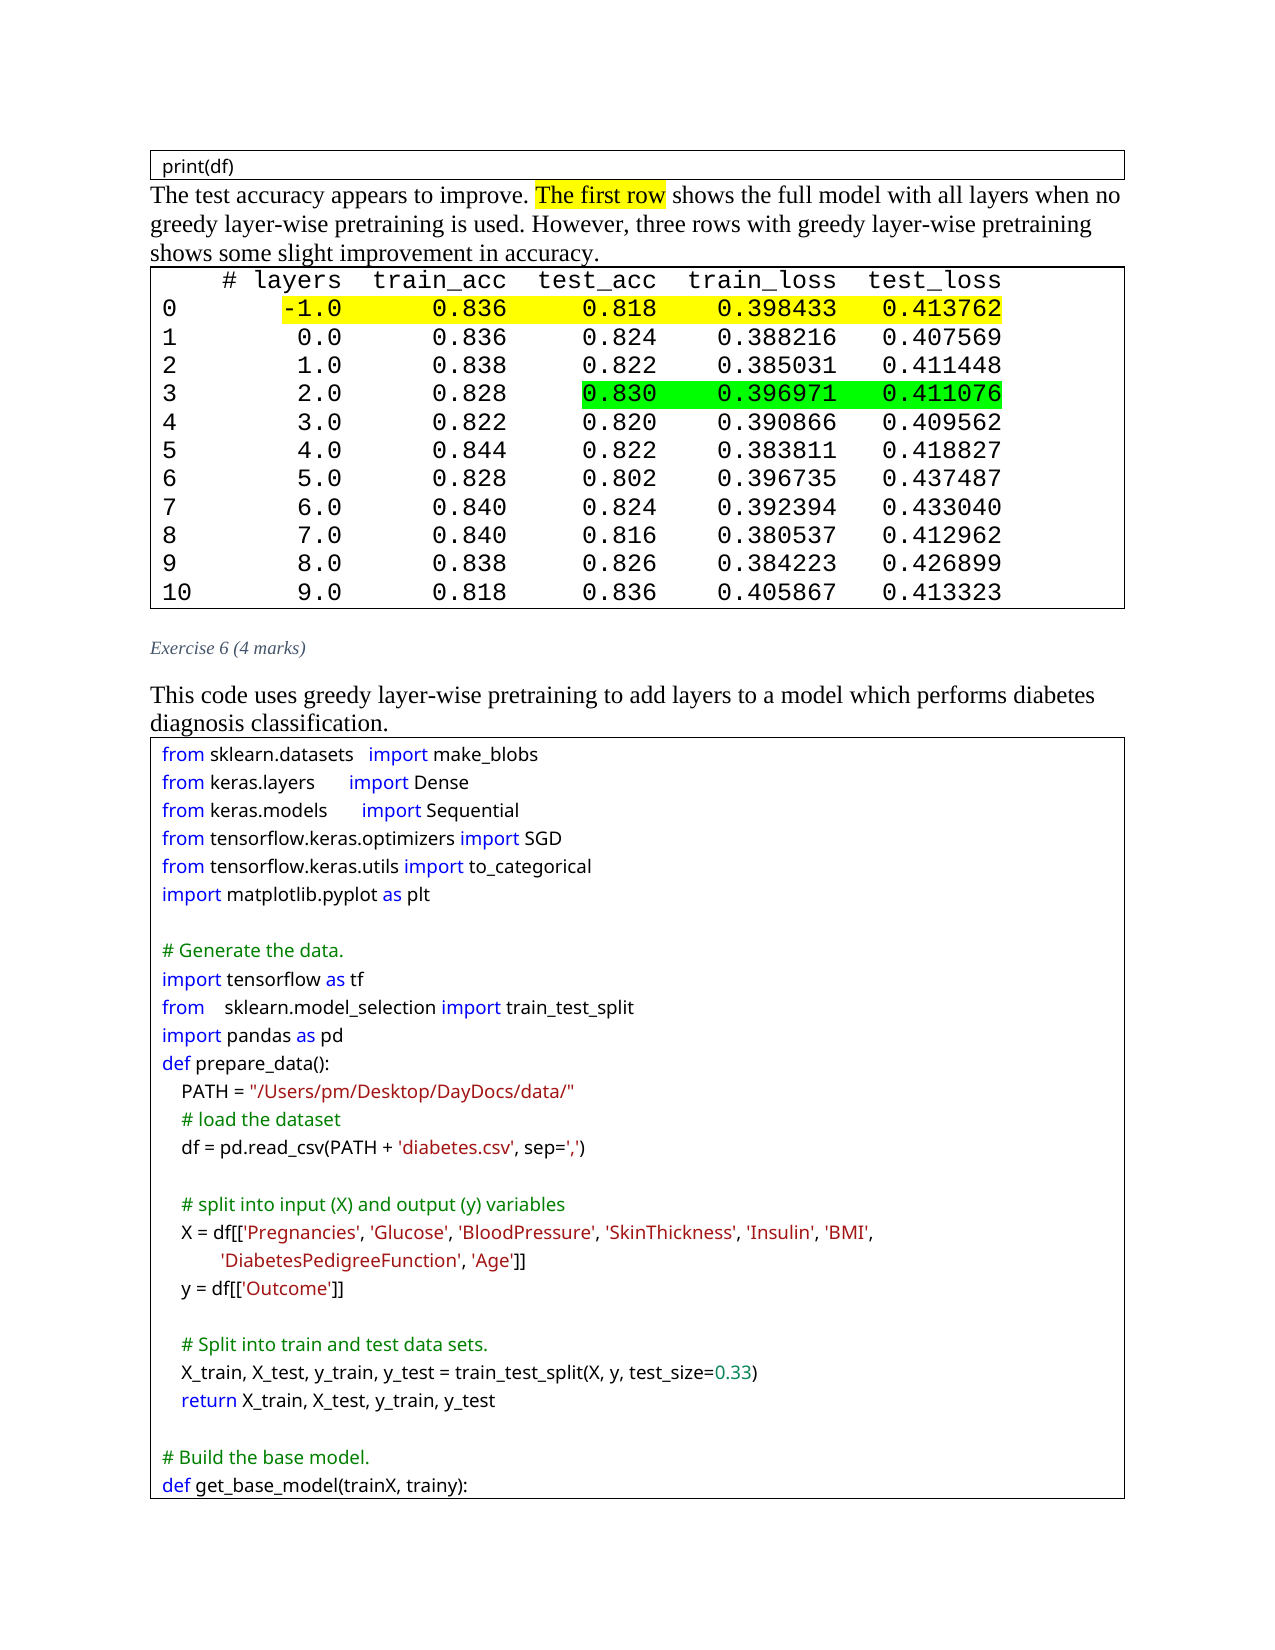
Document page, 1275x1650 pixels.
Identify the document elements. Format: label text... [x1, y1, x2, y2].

text The test accuracy appears to improve. The first row shows the full model with all layers when no greedy layer-wise pretraining is used. However, three rows with greedy layer-wise pretraining shows some slight improvement in accuracy. [150, 180, 1125, 266]
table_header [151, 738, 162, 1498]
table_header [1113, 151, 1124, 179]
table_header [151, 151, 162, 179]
text This code uses greedy layer-wise pretraining to add layers to a model which performs diabetes diagnosis classification. [150, 680, 1125, 737]
table_header # layers train_acc test_acc train_loss test_loss 0 -1.0 0.836 0.818 0.398433 0.413762 1 0.0 0.836 0.824 0.388216 0.407569 2 1.0 0.838 0.822 0.385031 0.411448 3 2.0 0.828 0.830 0.396971 0.411076 4 3.0 0.822 0.820 0.390866 0.409562 5 4.0 0.844 0.822 0.383811 0.418827 6 5.0 0.828 0.802 0.396735 0.437487 7 6.0 0.840 0.824 0.392394 0.433040 8 7.0 0.840 0.816 0.380537 0.412962 9 8.0 0.838 0.826 0.384223 0.426899 10 9.0 0.818 0.836 0.405867 0.413323 [151, 268, 1124, 607]
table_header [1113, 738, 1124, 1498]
